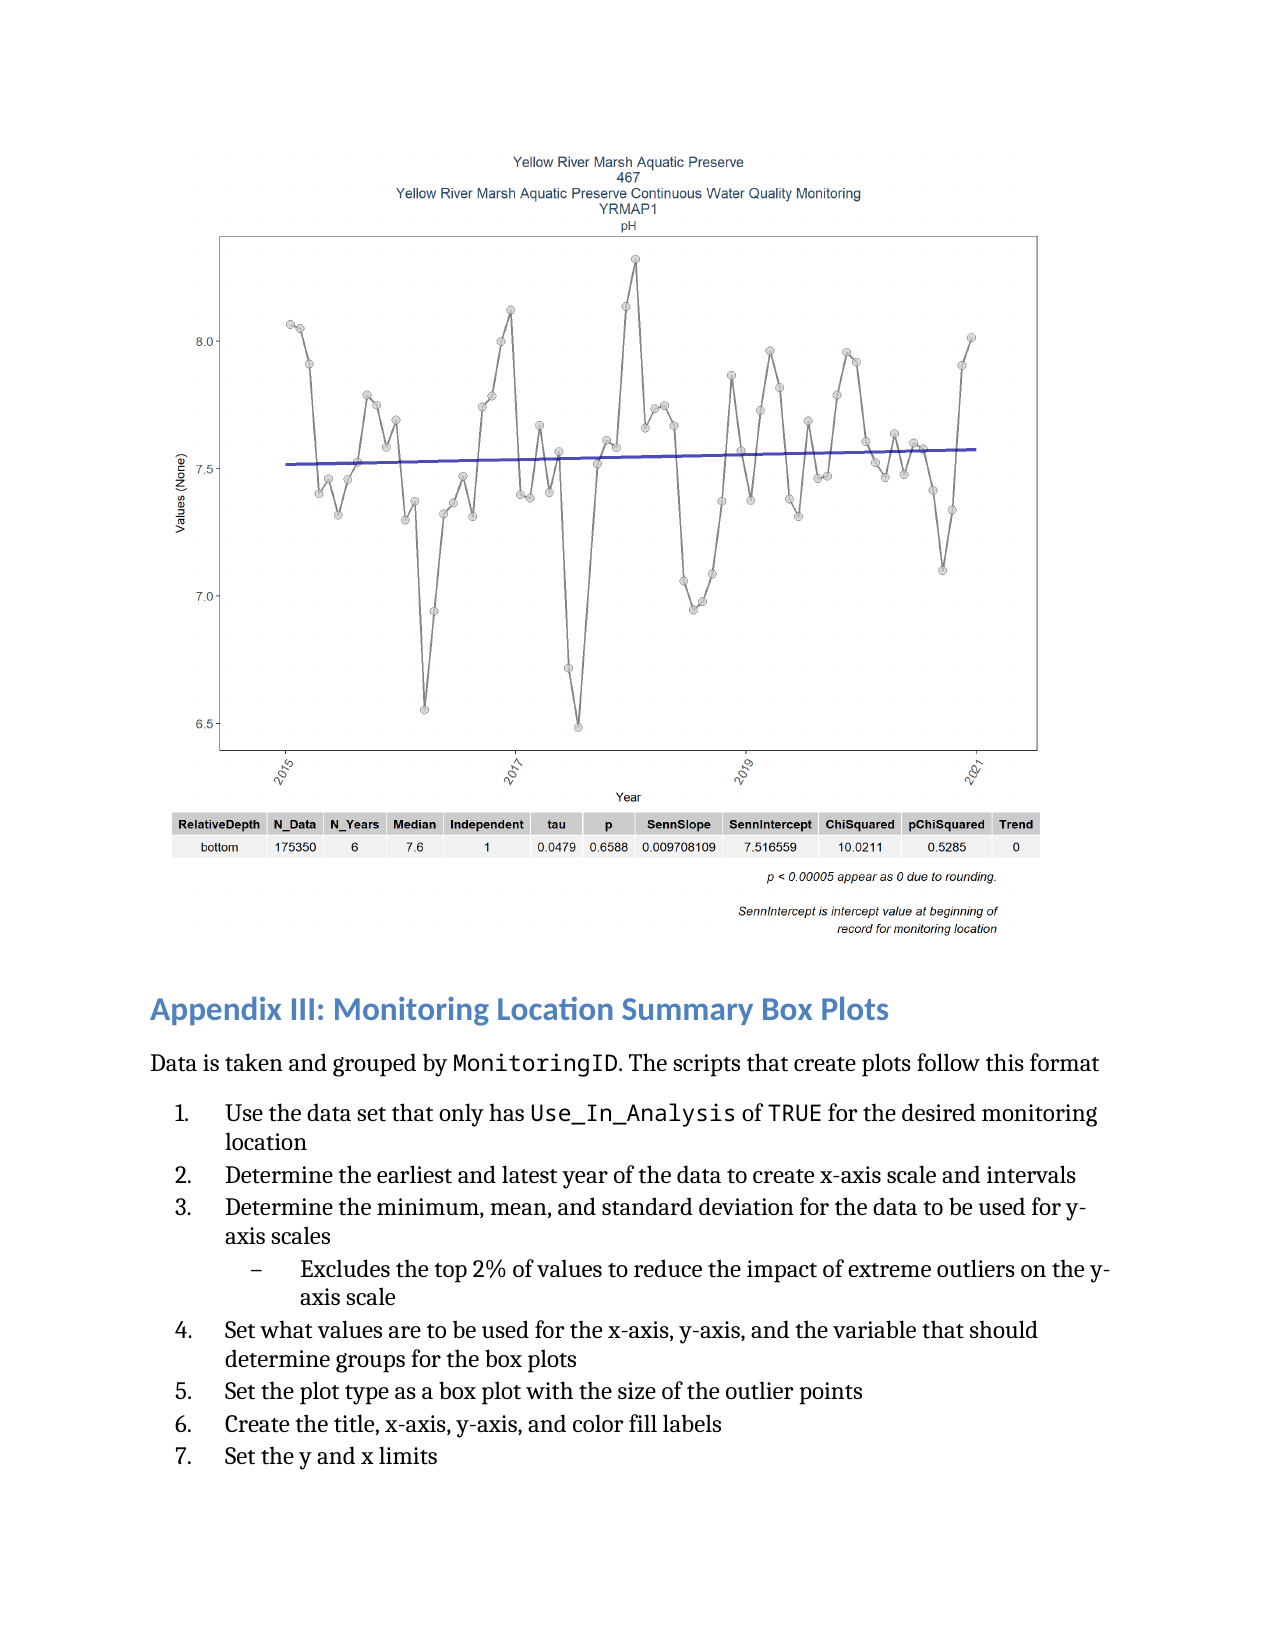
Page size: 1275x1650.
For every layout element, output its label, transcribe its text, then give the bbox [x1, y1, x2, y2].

list Set the plot type as a box plot with the size of the outlier points [175, 1377, 1125, 1406]
text Data is taken and grouped by MonitoringID. The scripts that create plots follow this format [150, 1047, 1125, 1078]
list Excludes the top 2% of values to reduce the impact of extreme outliers on the y-axis scale [250, 1254, 1125, 1312]
list Create the title, x-axis, y-axis, and color fill labels [175, 1409, 1125, 1438]
subtitle Appendix III: Monitoring Location Summary Box Plots [150, 987, 1125, 1028]
list Determine the minimum, mean, and standard deviation for the data to be used for y-axis scales [175, 1193, 1125, 1251]
list Set the y and x limits [175, 1442, 1125, 1471]
list Determine the earliest and latest year of the data to create x-axis scale and intervals [175, 1161, 1125, 1189]
picture [168, 150, 1044, 938]
list Set what values are to be used for the x-axis, y-axis, and the variable that should determine groups for the box plots [175, 1316, 1125, 1373]
list Use the data set that only has Use_In_Analysis of TRUE for the desired monitoring location [175, 1097, 1125, 1157]
